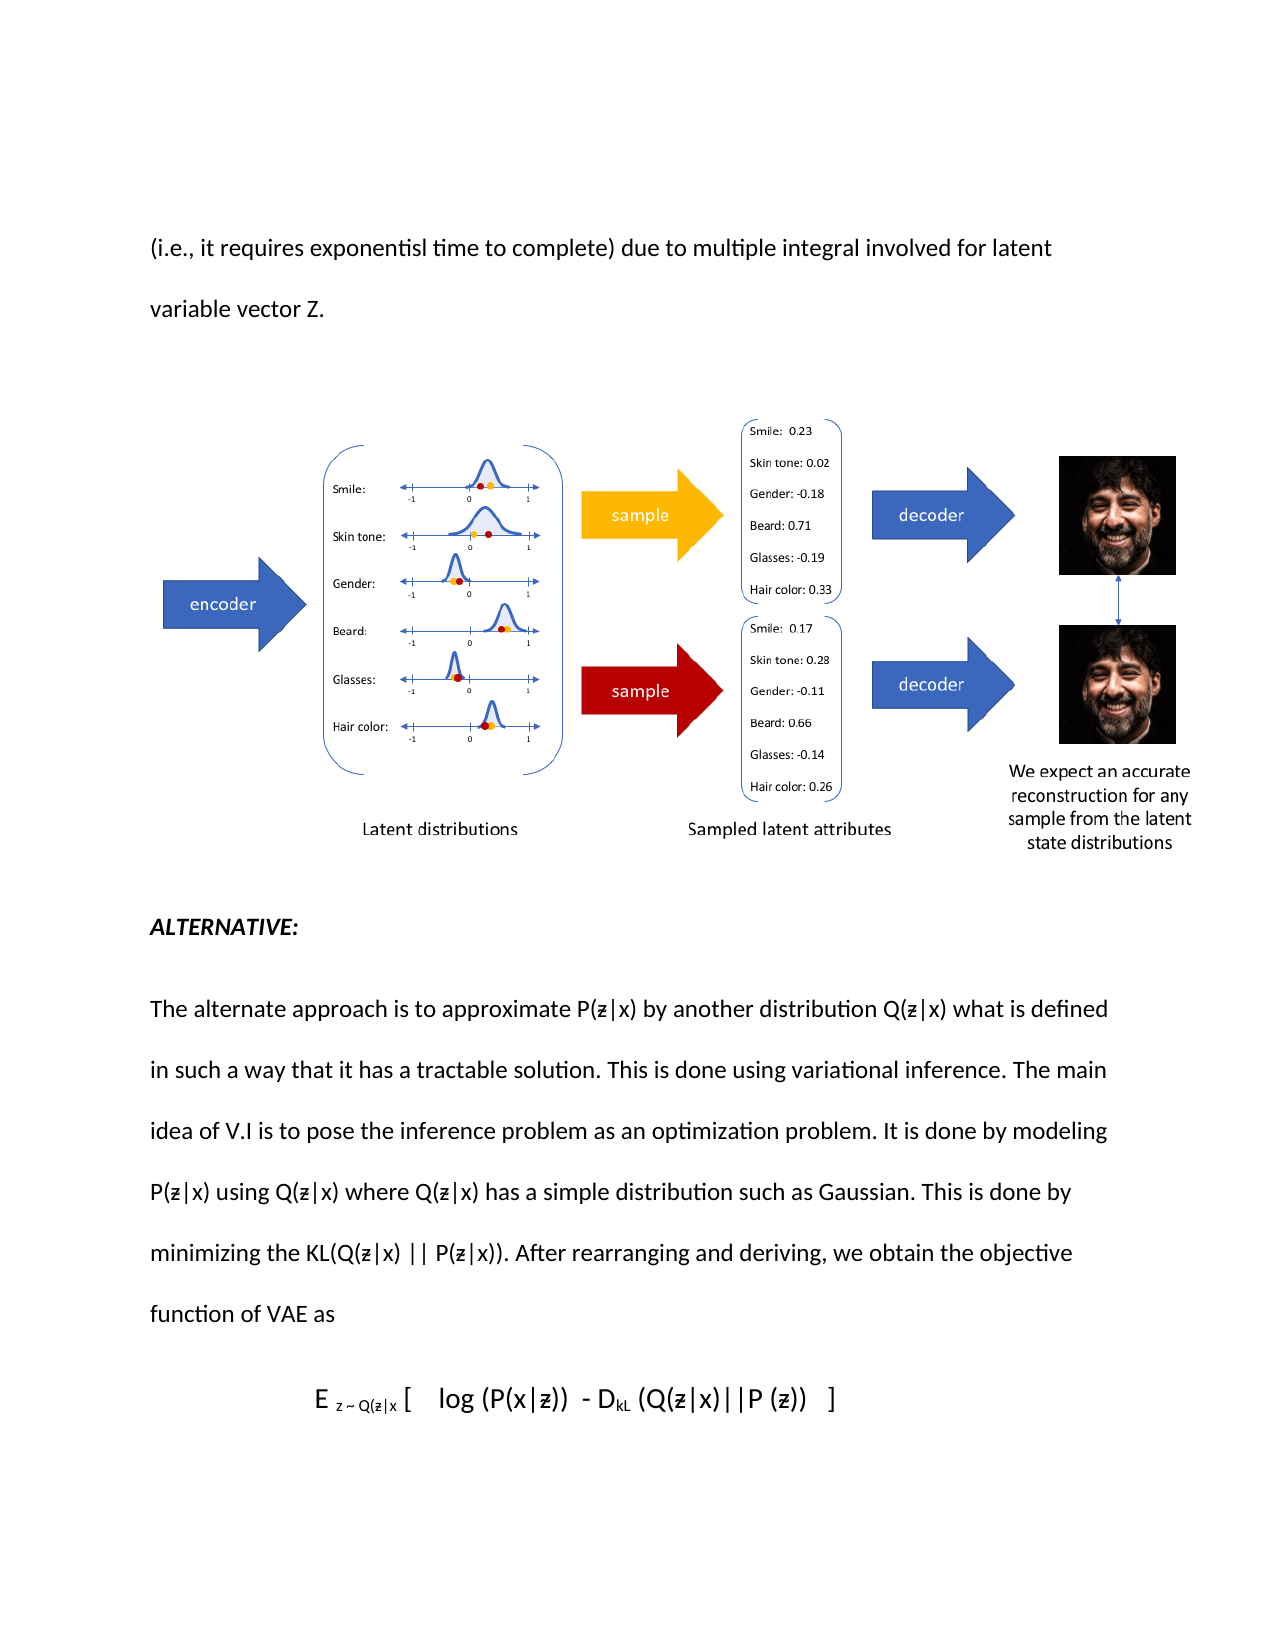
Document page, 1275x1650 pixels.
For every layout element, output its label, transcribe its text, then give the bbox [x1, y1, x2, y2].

text E z ~ Q(ᵶ|x [ log (P(x|ᵶ)) - DkL (Q(ᵶ|x)||P (ᵶ)) ] [150, 1380, 1125, 1416]
picture [150, 374, 1202, 863]
text ALTERNATIVE: [150, 911, 1125, 942]
text The alternate approach is to approximate P(ᵶ|x) by another distribution Q(ᵶ|x) what is defined in such a way that it has a tractable solution. This is done using variational inference. The main idea of V.I is to pose the inference problem as an optimization problem. It is done by modeling P(ᵶ|x) using Q(ᵶ|x) where Q(ᵶ|x) has a simple distribution such as Gaussian. This is done by minimizing the KL(Q(ᵶ|x) || P(ᵶ|x)). After rearranging and deriving, we obtain the objective function of VAE as [150, 993, 1125, 1329]
text (i.e., it requires exponentisl time to complete) due to multiple integral involved for latent variable vector Z. [150, 232, 1125, 323]
